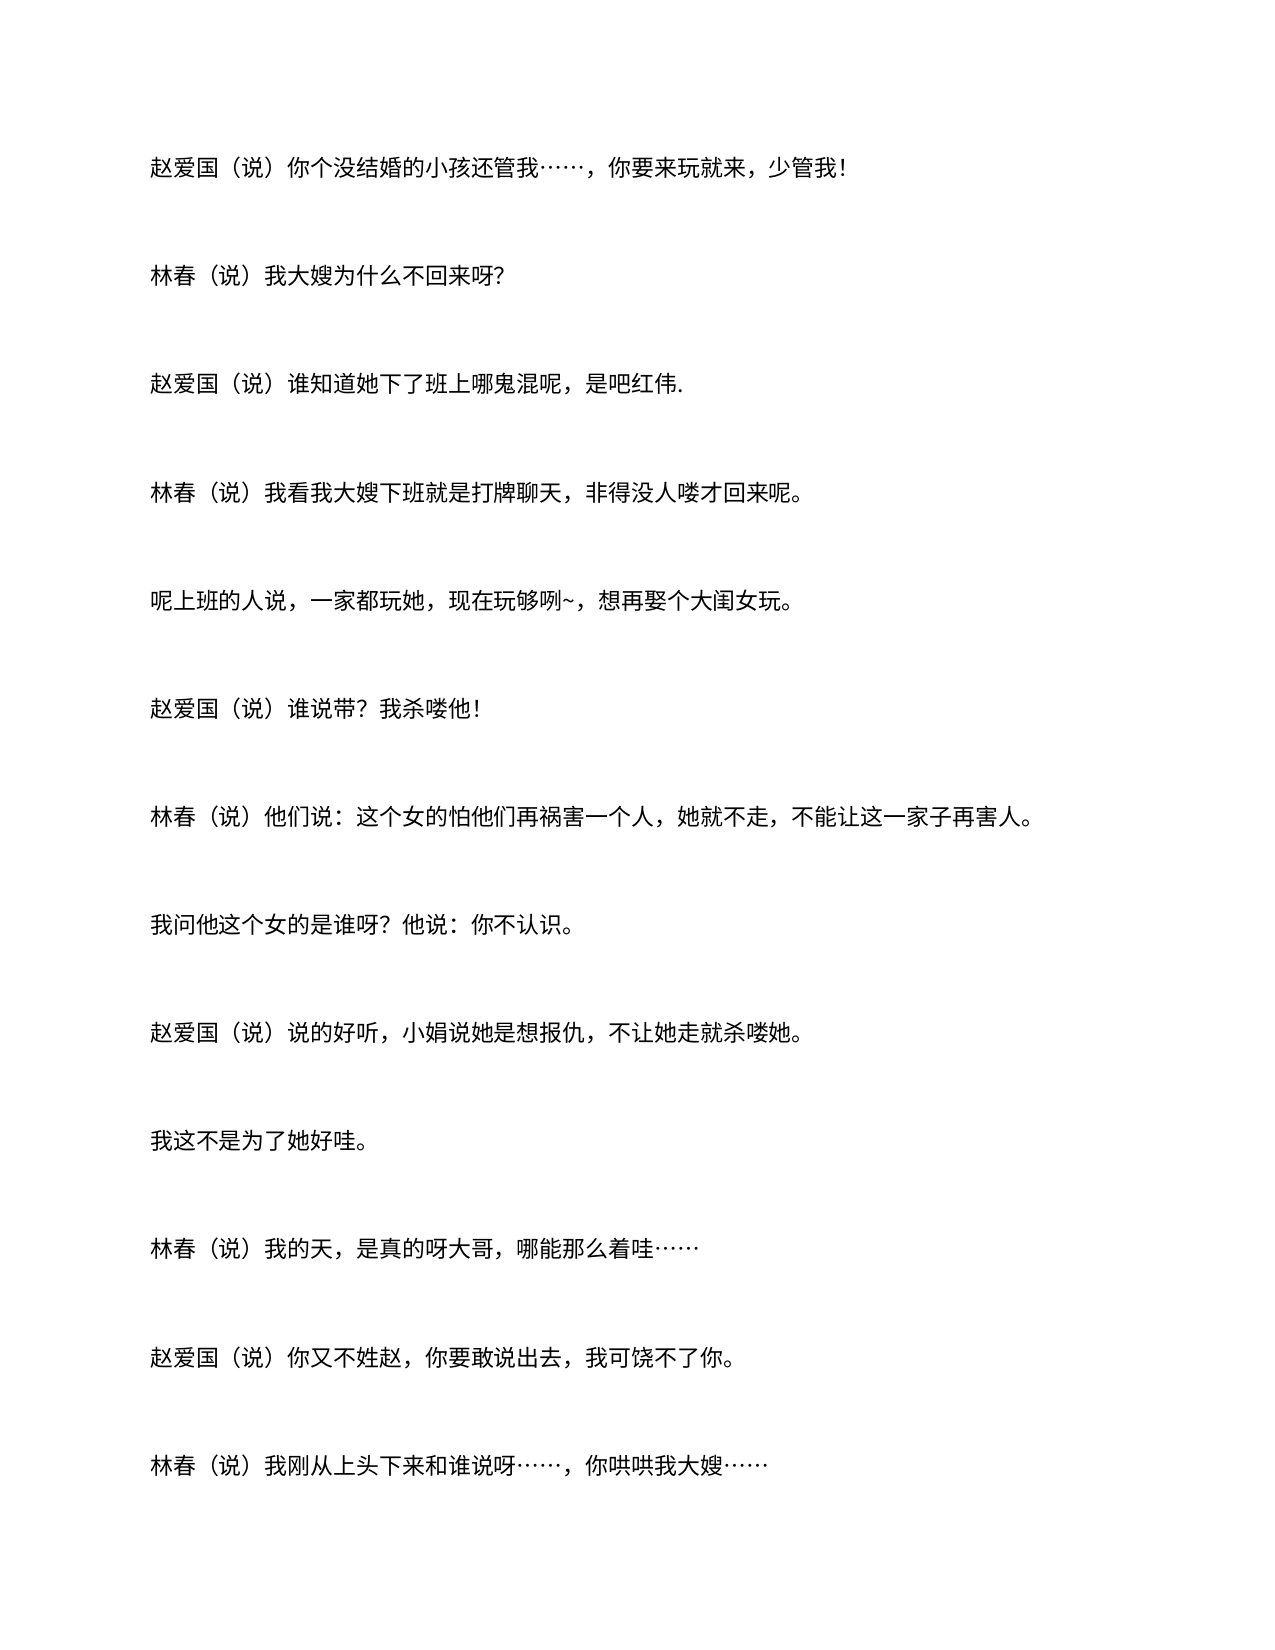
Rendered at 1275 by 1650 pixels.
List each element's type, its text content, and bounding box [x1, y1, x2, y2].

text 林春（说）我刚从上头下来和谁说呀……，你哄哄我大嫂…… [150, 1447, 1125, 1481]
text 我这不是为了她好哇。 [150, 1123, 1125, 1156]
text 赵爱国（说）谁知道她下了班上哪鬼混呢，是吧红伟. [150, 366, 1125, 399]
text 林春（说）我大嫂为什么不回来呀？ [150, 258, 1125, 291]
text 林春（说）他们说：这个女的怕他们再祸害一个人，她就不走，不能让这一家子再害人。 [150, 799, 1125, 832]
text 赵爱国（说）你又不姓赵，你要敢说出去，我可饶不了你。 [150, 1339, 1125, 1373]
text 林春（说）我的天，是真的呀大哥，哪能那么着哇…… [150, 1231, 1125, 1264]
text 赵爱国（说）谁说带？我杀喽他！ [150, 691, 1125, 724]
text 我问他这个女的是谁呀？他说：你不认识。 [150, 907, 1125, 940]
text 呢上班的人说，一家都玩她，现在玩够咧~，想再娶个大闺女玩。 [150, 582, 1125, 616]
text 赵爱国（说）说的好听，小娟说她是想报仇，不让她走就杀喽她。 [150, 1015, 1125, 1048]
text 林春（说）我看我大嫂下班就是打牌聊天，非得没人喽才回来呢。 [150, 474, 1125, 508]
text 赵爱国（说）你个没结婚的小孩还管我……，你要来玩就来，少管我！ [150, 150, 1125, 183]
